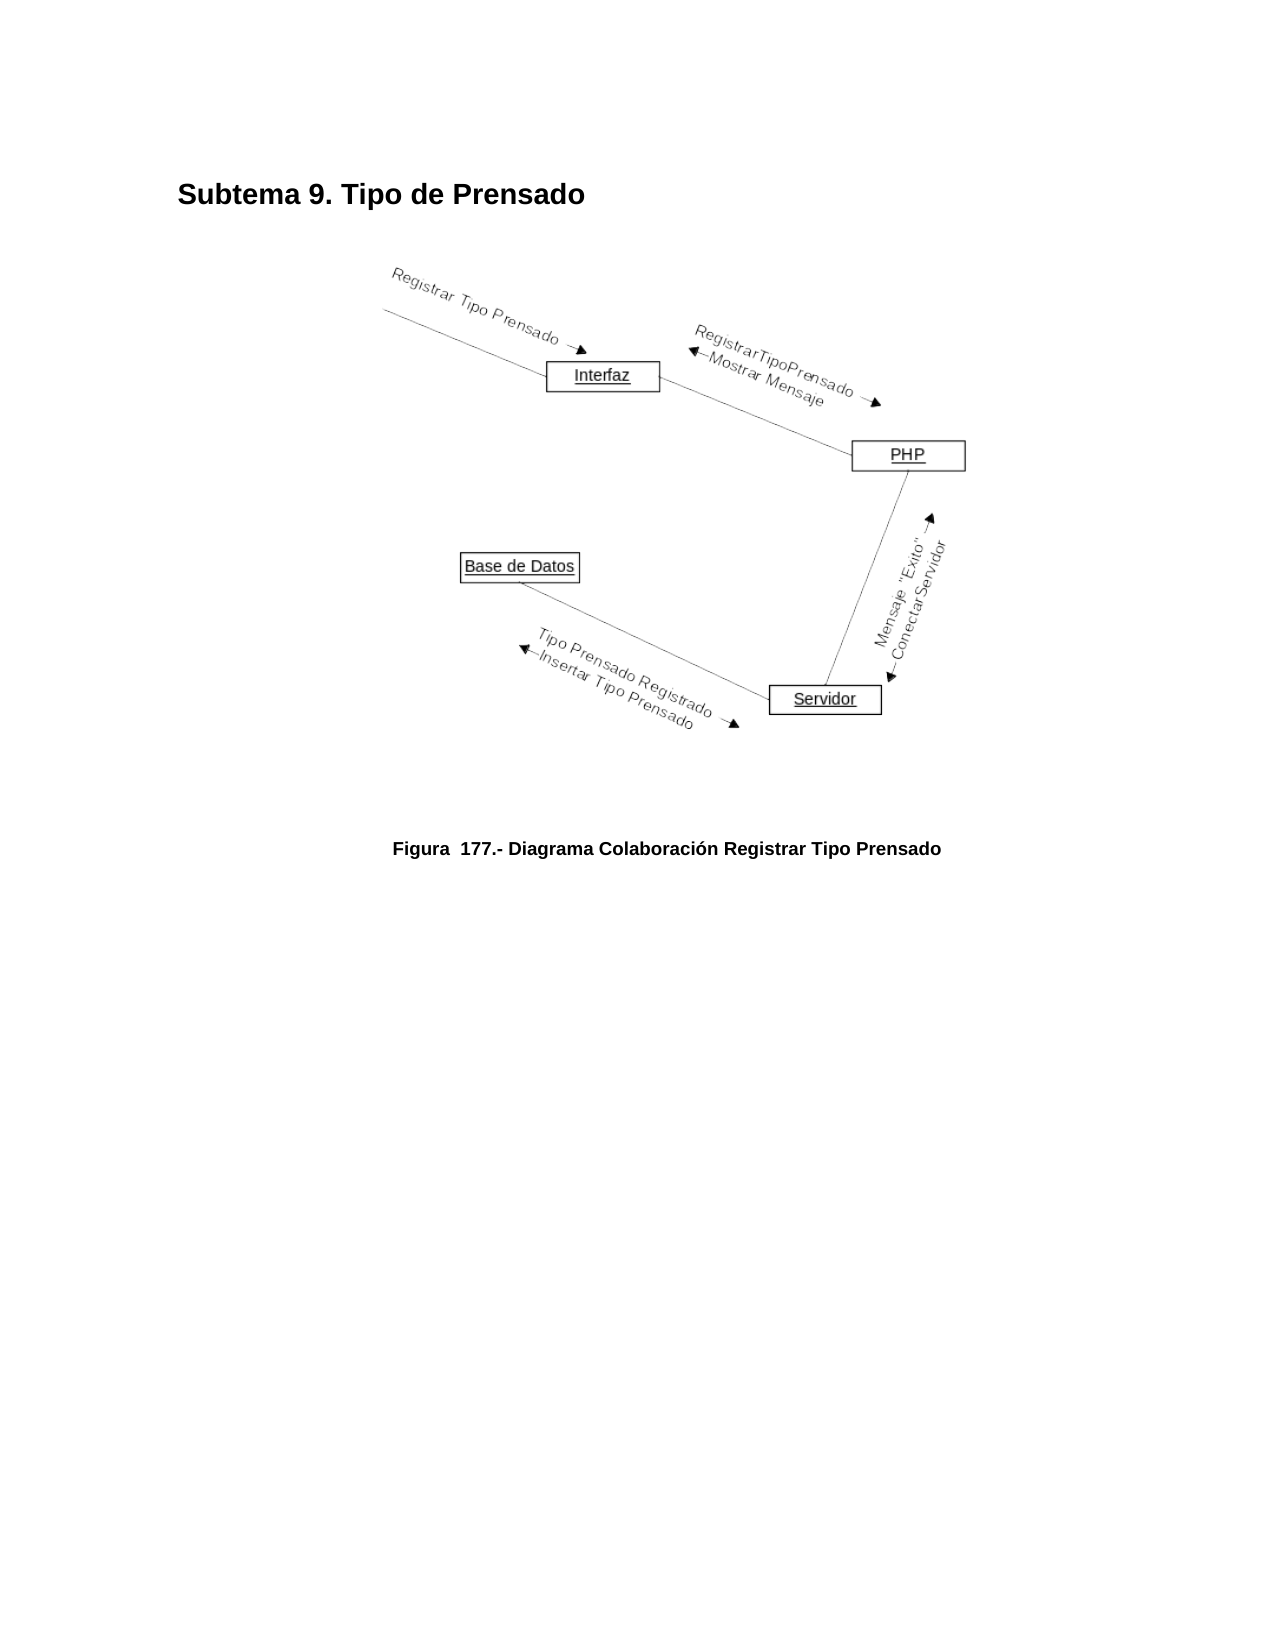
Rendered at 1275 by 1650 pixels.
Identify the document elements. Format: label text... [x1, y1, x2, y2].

subtitle Subtema 9. Tipo de Prensado [177, 177, 1157, 211]
